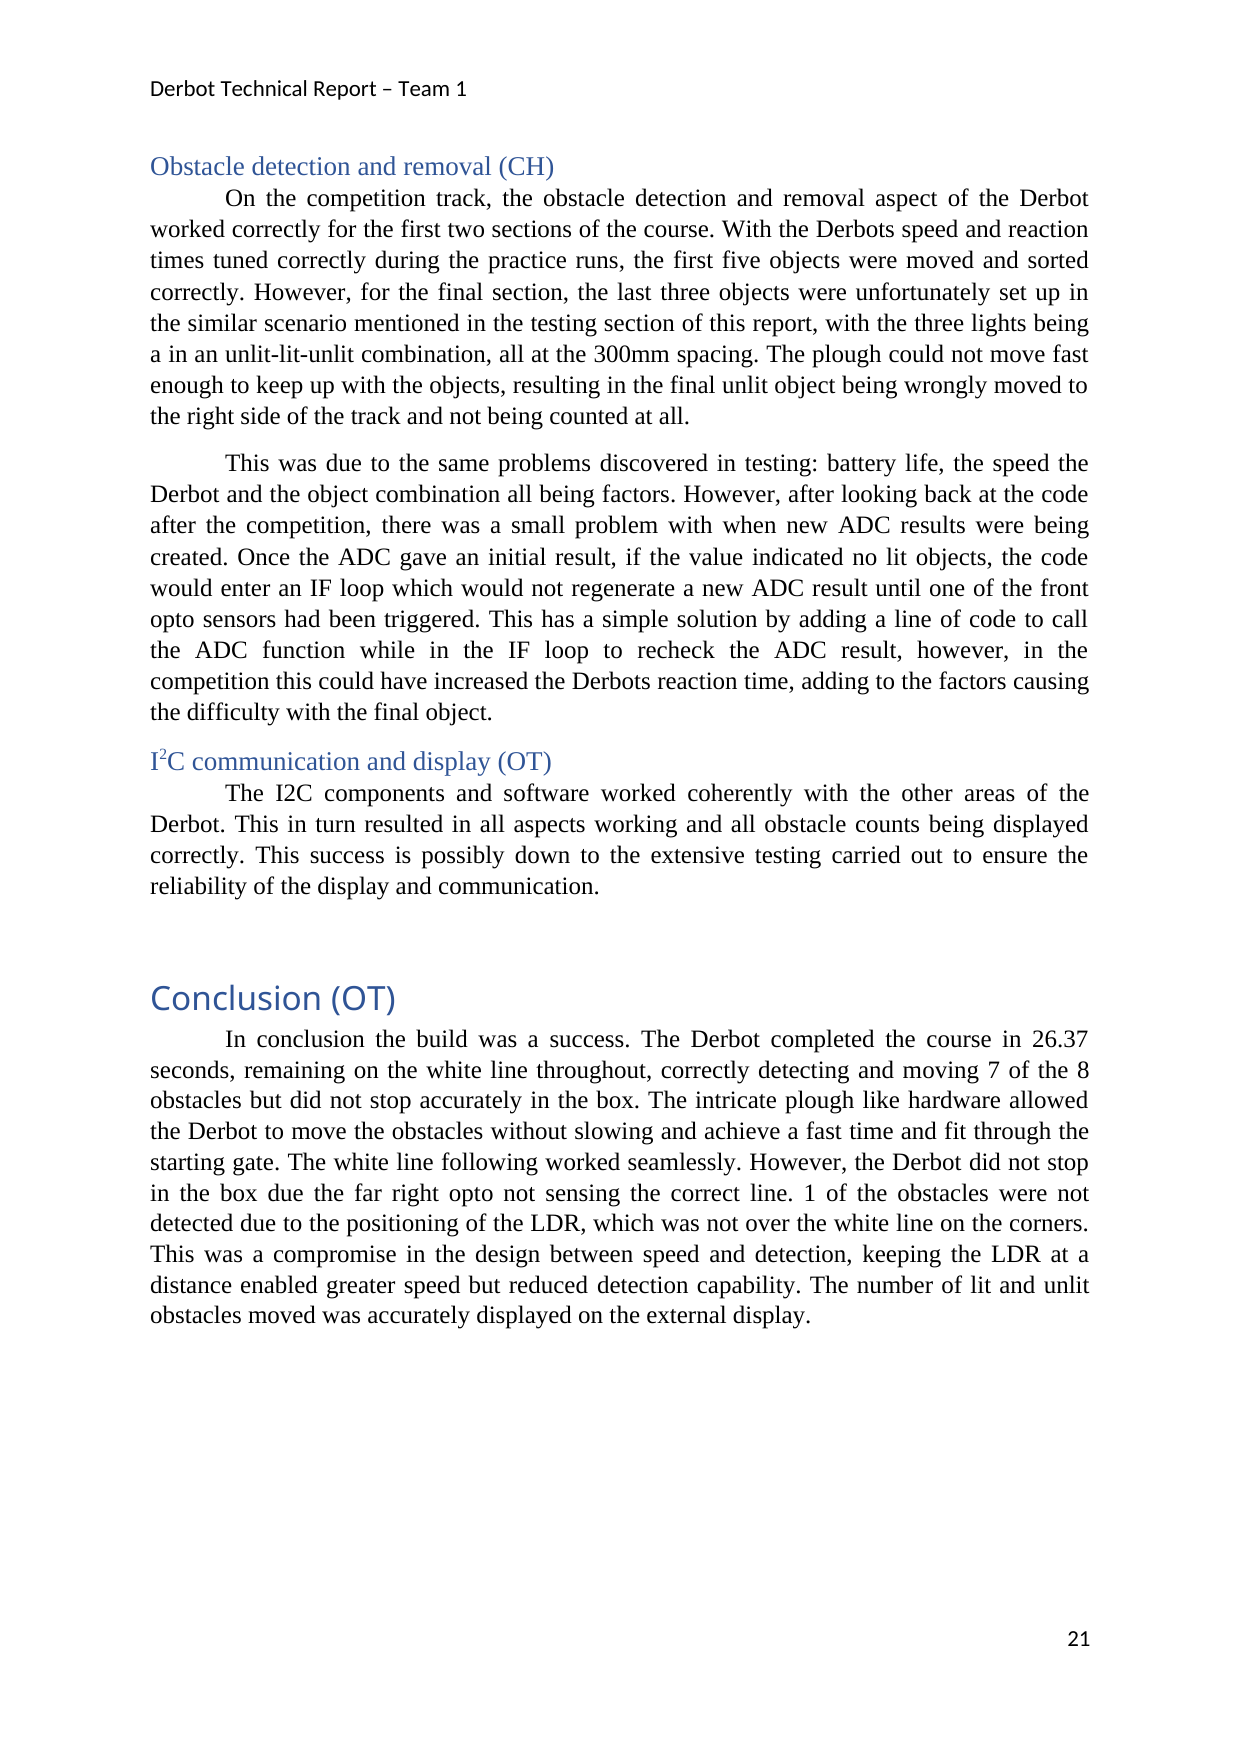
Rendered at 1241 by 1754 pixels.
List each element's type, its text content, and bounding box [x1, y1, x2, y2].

subtitle Conclusion (OT) [150, 975, 1090, 1020]
text This was due to the same problems discovered in testing: battery life, the speed the Derbot and the object combination all being factors. However, after looking back at the code after the competition, there was a small problem with when new ADC results were being created. Once the ADC gave an initial result, if the value indicated no lit objects, the code would enter an IF loop which would not regenerate a new ADC result until one of the front opto sensors had been triggered. This has a simple solution by adding a line of code to call the ADC function while in the IF loop to recheck the ADC result, however, in the competition this could have increased the Derbots reaction time, adding to the factors causing the difficulty with the final object. [150, 448, 1090, 726]
text In conclusion the build was a success. The Derbot completed the course in 26.37 seconds, remaining on the white line throughout, correctly detecting and moving 7 of the 8 obstacles but did not stop accurately in the box. The intricate plough like hardware allowed the Derbot to move the obstacles without slowing and achieve a fast time and fit through the starting gate. The white line following worked seamlessly. However, the Derbot did not stop in the box due the far right opto not sensing the correct line. 1 of the obstacles were not detected due to the positioning of the LDR, which was not over the white line on the corners. This was a compromise in the design between speed and detection, keeping the LDR at a distance enabled greater speed but reduced detection capability. The number of lit and unlit obstacles moved was accurately displayed on the external display. [150, 1024, 1090, 1329]
text The I2C components and software worked coherently with the other areas of the Derbot. This in turn resulted in all aspects working and all obstacle counts being displayed correctly. This success is possibly down to the extensive testing carried out to ensure the reliability of the display and communication. [150, 778, 1090, 900]
subtitle I2C communication and display (OT) [150, 744, 1090, 776]
text On the competition track, the obstacle detection and removal aspect of the Derbot worked correctly for the first two sections of the course. With the Derbots speed and reaction times tuned correctly during the practice runs, the first five objects were moved and sorted correctly. However, for the final section, the last three objects were unfortunately set up in the similar scenario mentioned in the testing section of this report, with the three lights being a in an unlit-lit-unlit combination, all at the 300mm spacing. The plough could not move fast enough to keep up with the objects, resulting in the final unlit object being wrongly moved to the right side of the track and not being counted at all. [150, 183, 1090, 429]
subtitle Obstacle detection and removal (CH) [150, 150, 1090, 181]
